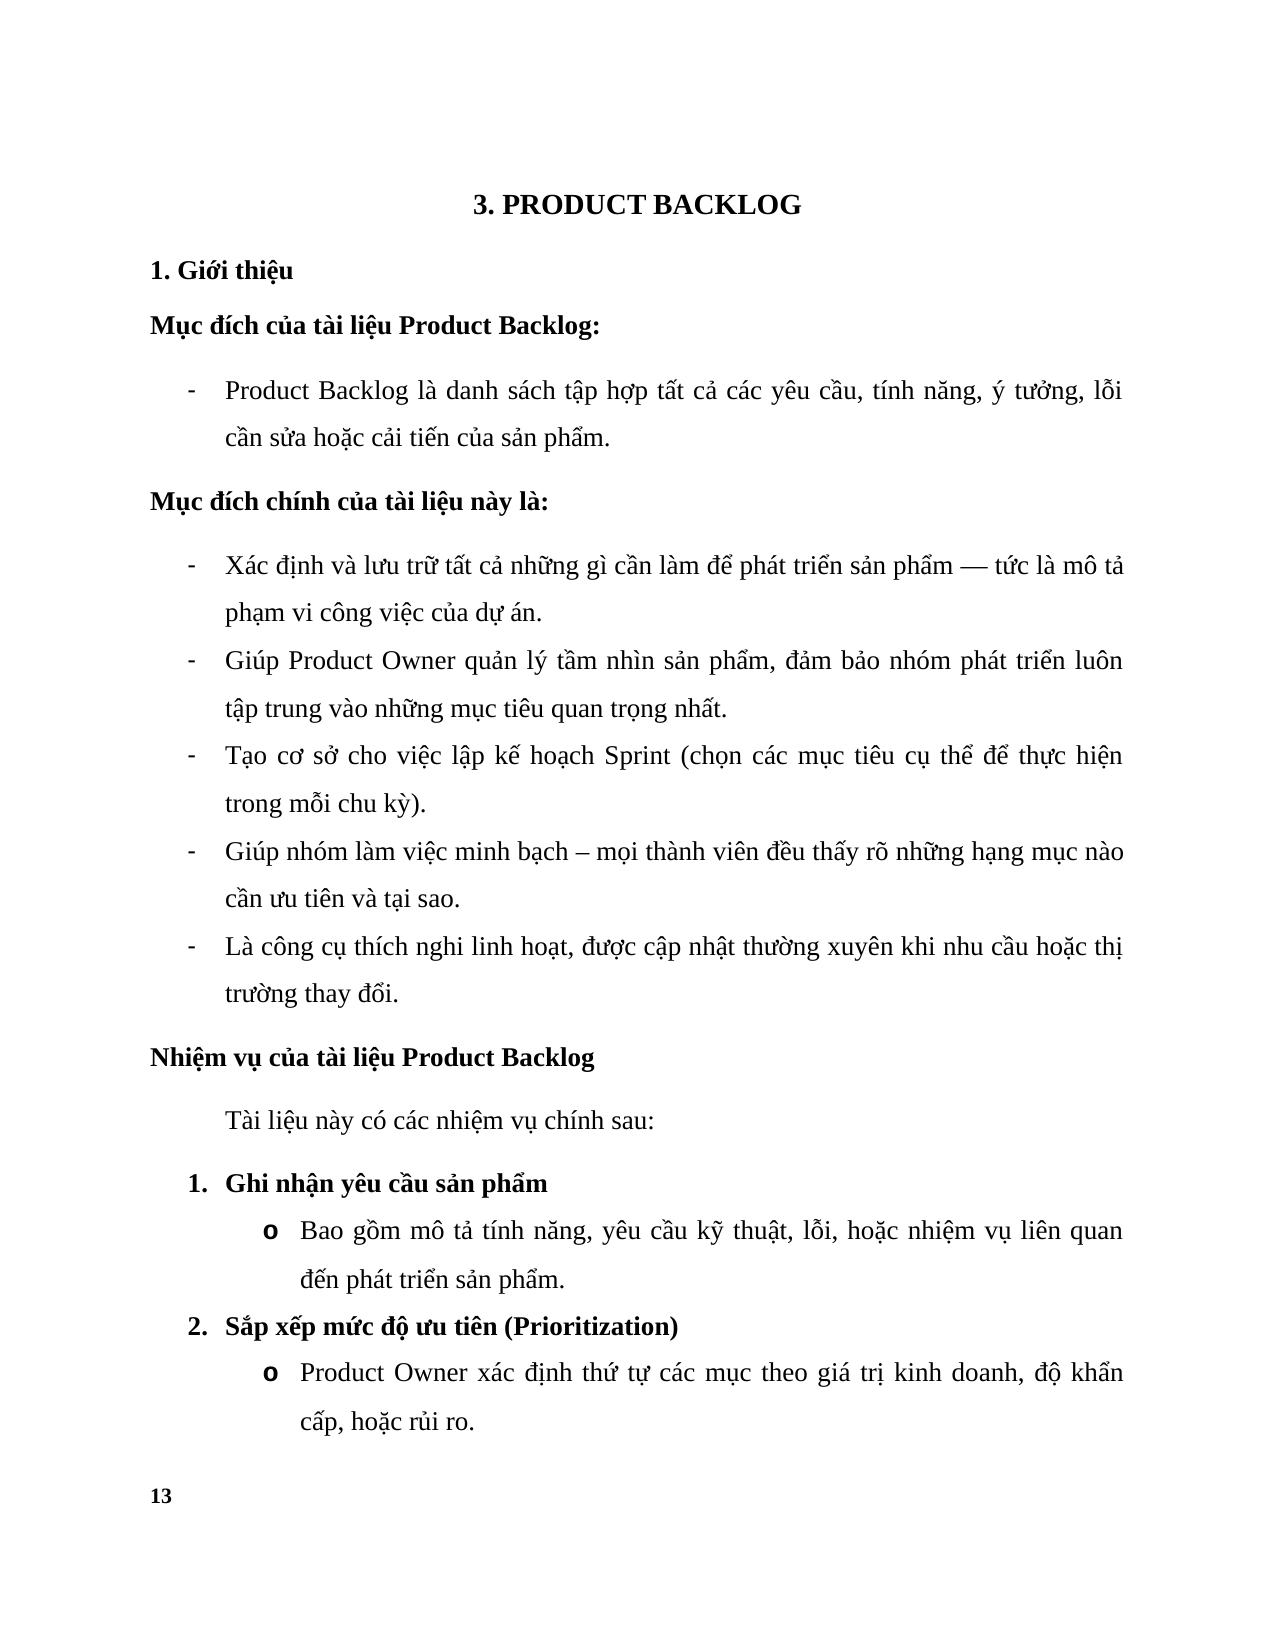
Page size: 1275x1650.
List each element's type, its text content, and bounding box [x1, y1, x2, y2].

list Xác định và lưu trữ tất cả những gì cần làm để phát triển sản phẩm — tức là mô tả phạm vi công việc của dự án. [187, 548, 1125, 628]
list Product Backlog là danh sách tập hợp tất cả các yêu cầu, tính năng, ý tưởng, lỗi cần sửa hoặc cải tiến của sản phẩm. [187, 373, 1125, 452]
subtitle 3. PRODUCT BACKLOG [150, 187, 1125, 221]
list Giúp Product Owner quản lý tầm nhìn sản phẩm, đảm bảo nhóm phát triển luôn tập trung vào những mục tiêu quan trọng nhất. [187, 643, 1125, 723]
text Tài liệu này có các nhiệm vụ chính sau: [150, 1104, 1125, 1135]
subtitle 1. Giới thiệu [150, 254, 1125, 286]
text Mục đích chính của tài liệu này là: [150, 485, 1125, 516]
list Giúp nhóm làm việc minh bạch – mọi thành viên đều thấy rõ những hạng mục nào cần ưu tiên và tại sao. [187, 834, 1125, 913]
list Bao gồm mô tả tính năng, yêu cầu kỹ thuật, lỗi, hoặc nhiệm vụ liên quan đến phát triển sản phẩm. [262, 1214, 1125, 1294]
text Mục đích của tài liệu Product Backlog: [150, 309, 1125, 341]
list Product Owner xác định thứ tự các mục theo giá trị kinh doanh, độ khẩn cấp, hoặc rủi ro. [262, 1356, 1125, 1436]
list Là công cụ thích nghi linh hoạt, được cập nhật thường xuyên khi nhu cầu hoặc thị trường thay đổi. [187, 929, 1125, 1008]
list Ghi nhận yêu cầu sản phẩm [187, 1167, 1125, 1198]
list Tạo cơ sở cho việc lập kế hoạch Sprint (chọn các mục tiêu cụ thể để thực hiện trong mỗi chu kỳ). [187, 738, 1125, 818]
text Nhiệm vụ của tài liệu Product Backlog [150, 1041, 1125, 1072]
list Sắp xếp mức độ ưu tiên (Prioritization) [187, 1310, 1125, 1341]
